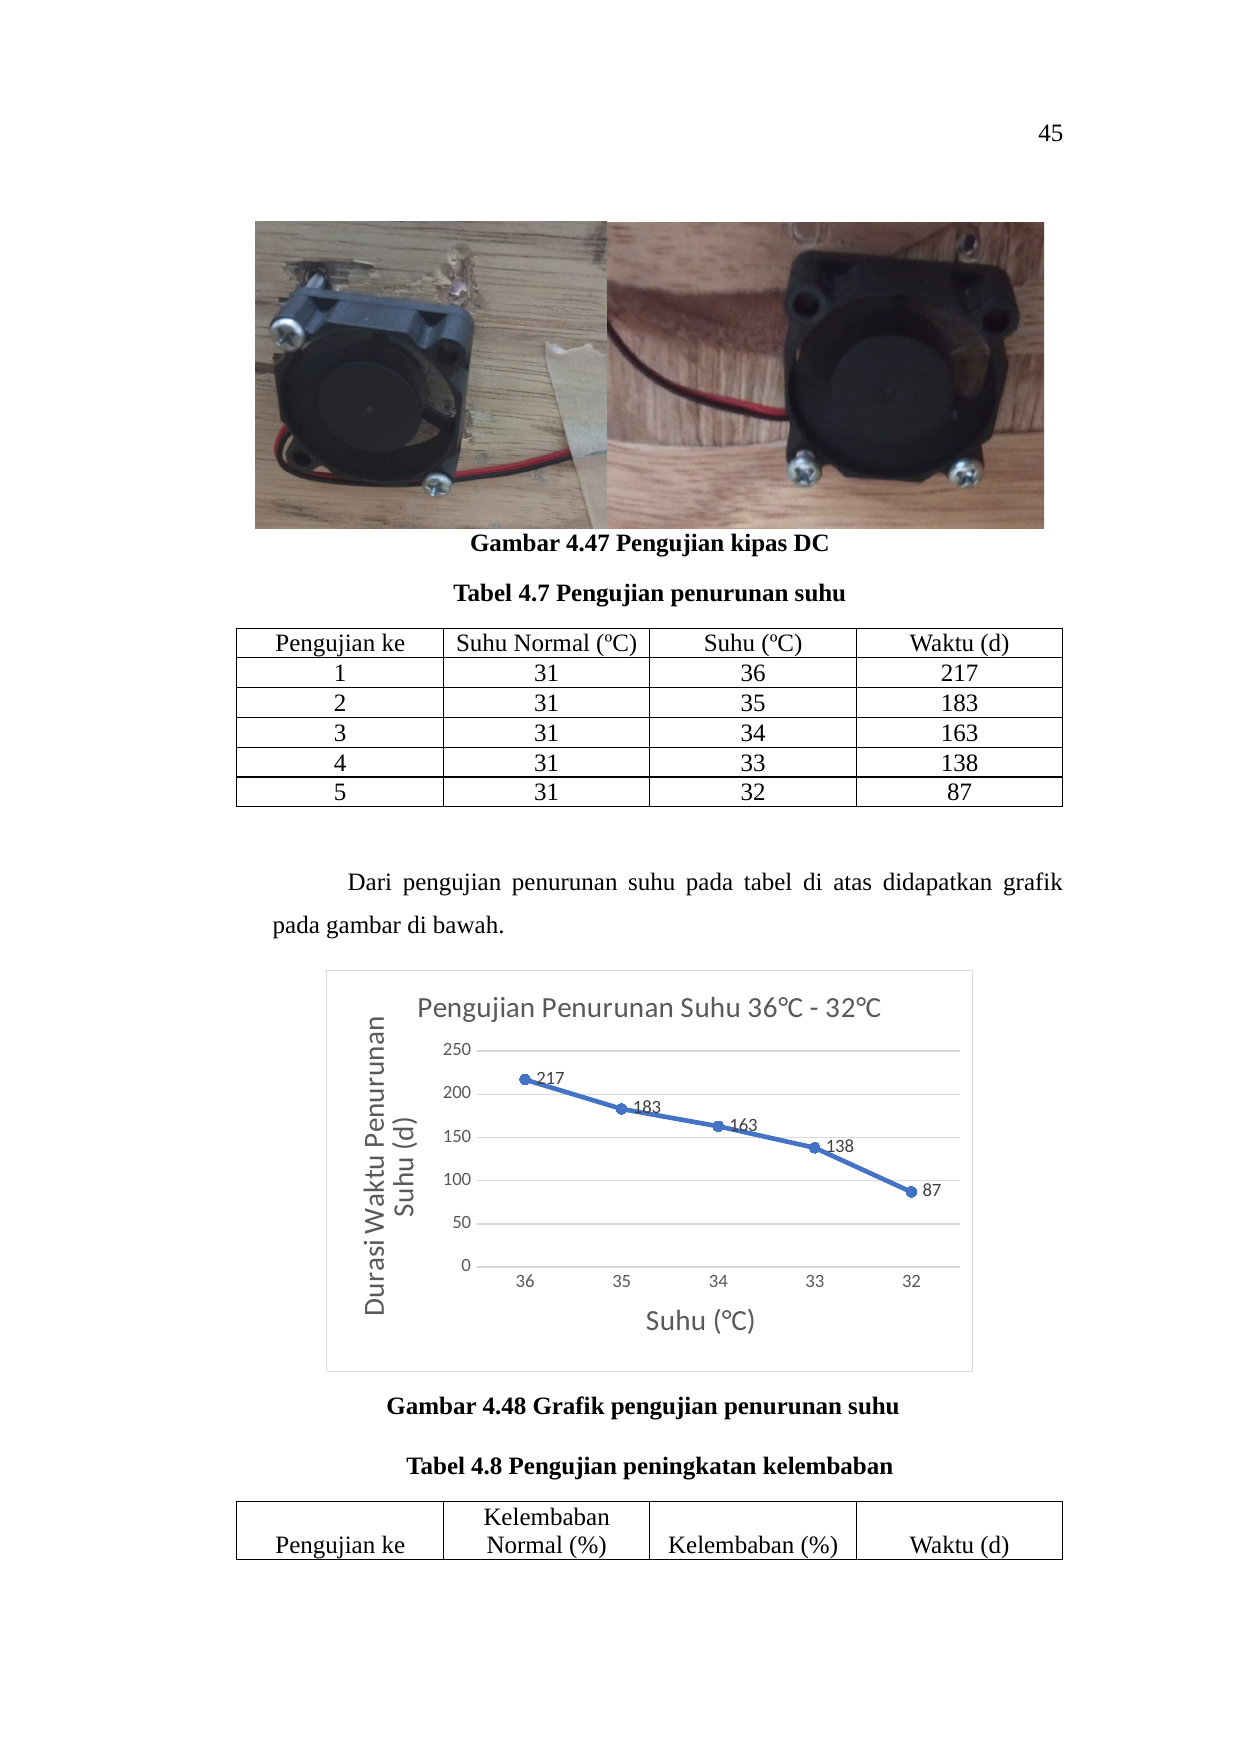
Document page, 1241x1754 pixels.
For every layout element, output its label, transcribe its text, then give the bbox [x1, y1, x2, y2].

table_cell 183 [857, 688, 1062, 717]
table_header Pengujian ke [237, 1502, 443, 1559]
table_header Pengujian ke [237, 629, 443, 657]
table_cell 1 [237, 658, 443, 687]
table_cell 31 [444, 748, 649, 776]
table_cell 163 [857, 718, 1062, 747]
table_cell 31 [444, 688, 649, 717]
table_cell 32 [650, 778, 856, 806]
table_header Suhu (ºC) [650, 629, 856, 657]
picture [255, 221, 1045, 529]
table_cell 36 [650, 658, 856, 687]
table_cell 33 [650, 748, 856, 776]
text Tabel 4.7 Pengujian penurunan suhu [236, 578, 1063, 607]
table_header Kelembaban Normal (%) [444, 1502, 649, 1559]
table_cell 35 [650, 688, 856, 717]
text Tabel 4.8 Pengujian peningkatan kelembaban [236, 1451, 1063, 1480]
text Dari pengujian penurunan suhu pada tabel di atas didapatkan grafik pada gambar di bawah. [272, 867, 1063, 939]
table_cell 5 [237, 778, 443, 806]
table_cell 31 [444, 718, 649, 747]
table_cell 34 [650, 718, 856, 747]
table_header Waktu (d) [857, 629, 1062, 657]
table_cell 4 [237, 748, 443, 776]
table_cell 31 [444, 658, 649, 687]
table_header Kelembaban (%) [650, 1502, 856, 1559]
table_cell 3 [237, 718, 443, 747]
table_header Waktu (d) [857, 1502, 1062, 1559]
table_cell 138 [857, 748, 1062, 776]
table_cell 31 [444, 778, 649, 806]
table_cell 87 [857, 778, 1062, 806]
table_cell 217 [857, 658, 1062, 687]
table_header Suhu Normal (ºC) [444, 629, 649, 657]
table_cell 2 [237, 688, 443, 717]
